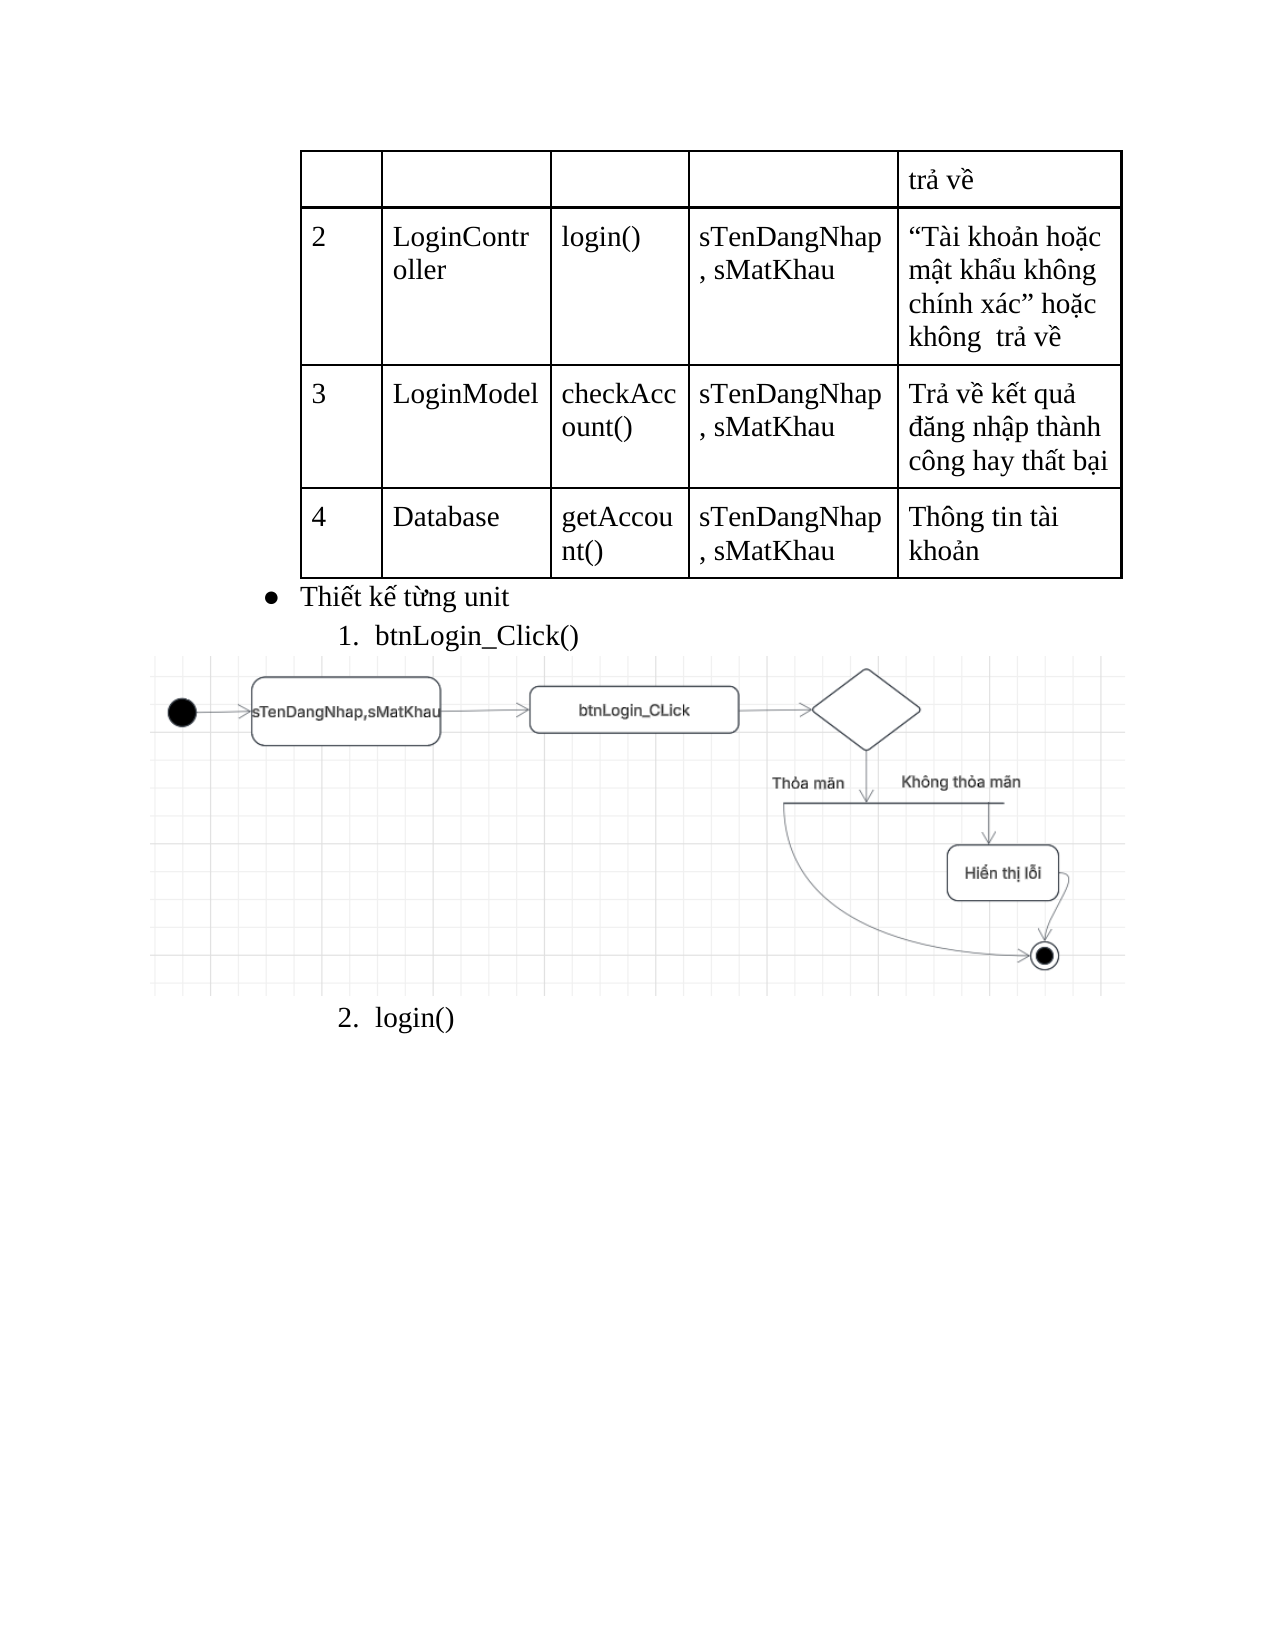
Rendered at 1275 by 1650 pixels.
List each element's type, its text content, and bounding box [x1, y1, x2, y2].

list Thiết kế từng unit [262, 579, 1125, 613]
list btnLogin_Click() [337, 618, 1125, 651]
list login() [337, 1000, 1125, 1033]
picture [150, 656, 1125, 996]
